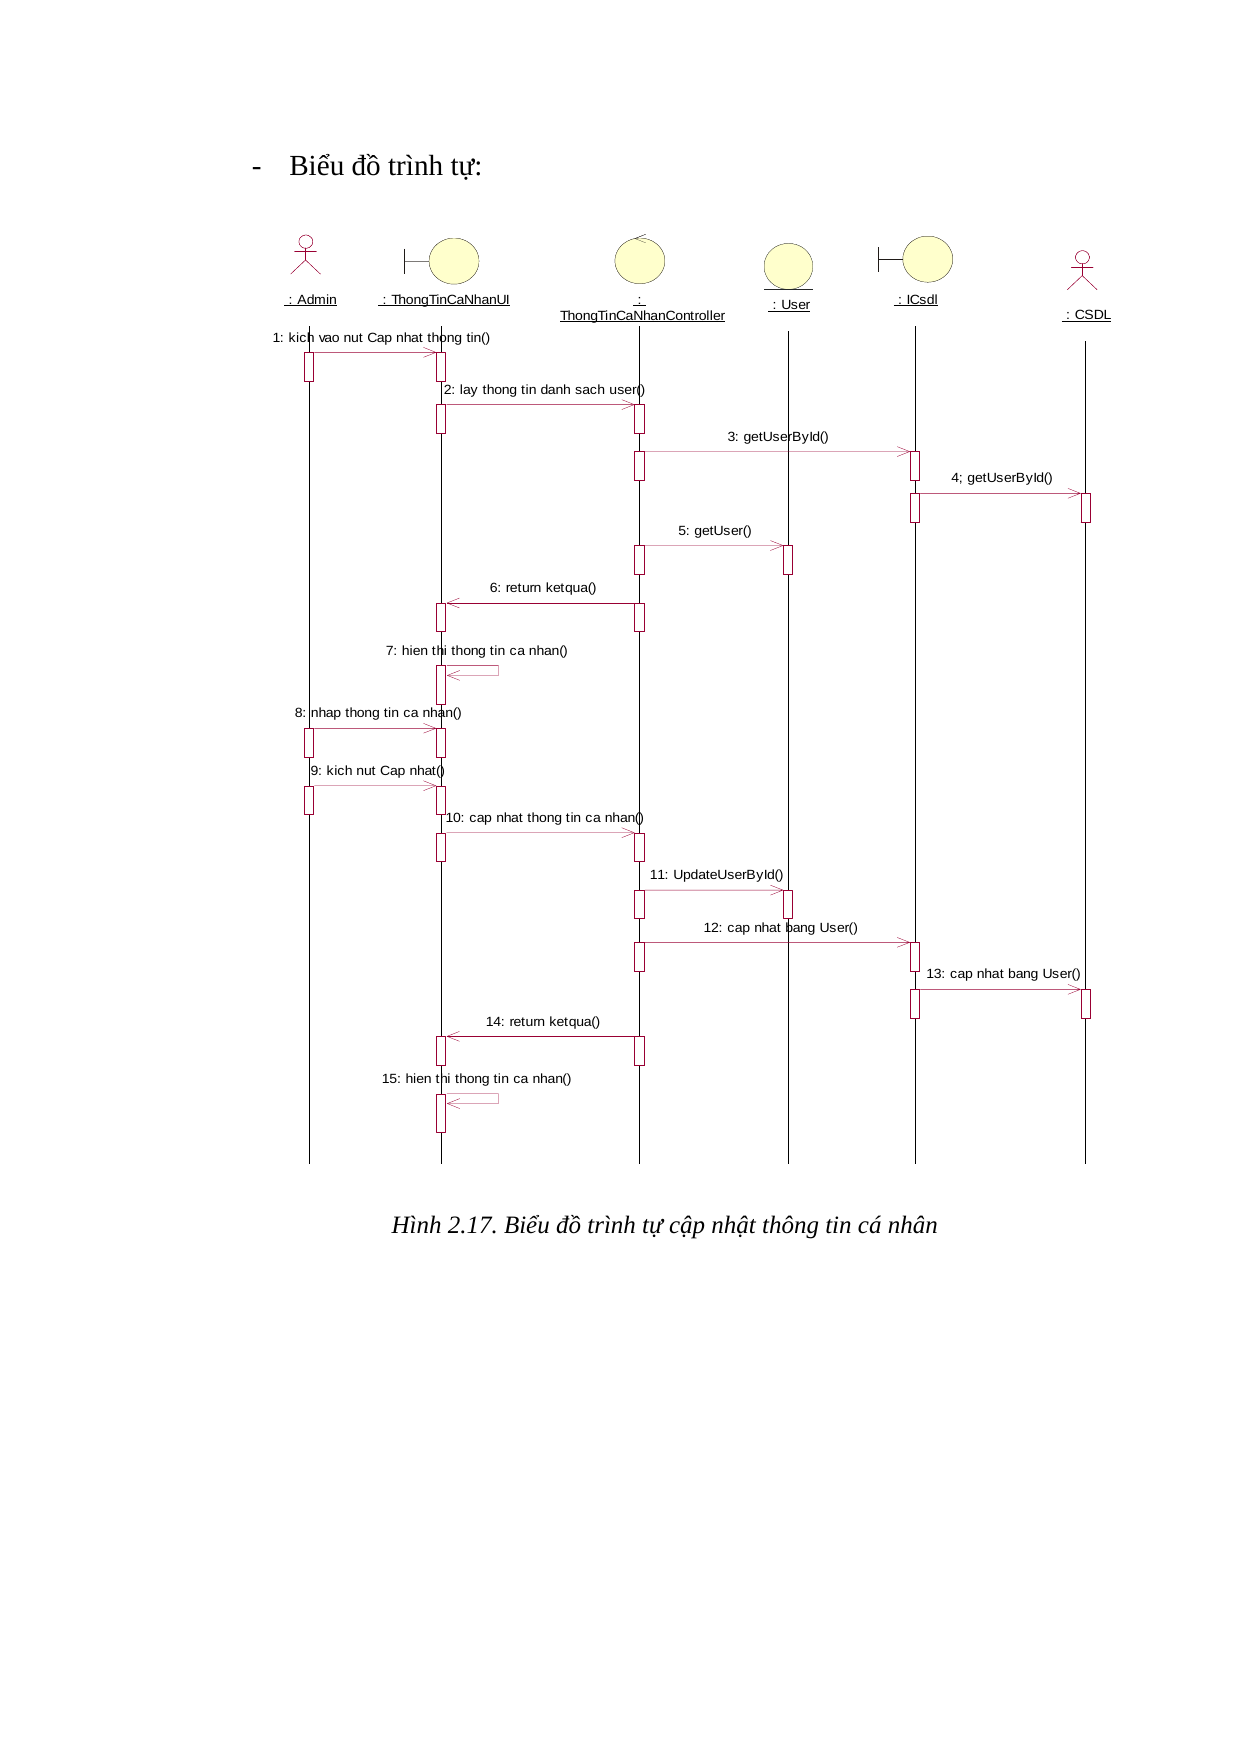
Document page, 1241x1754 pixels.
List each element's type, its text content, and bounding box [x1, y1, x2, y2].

list Biểu đồ trình tự: [252, 148, 1122, 181]
text Hình 2.17. Biểu đồ trình tự cập nhật thông tin cá nhân [207, 1210, 1122, 1239]
